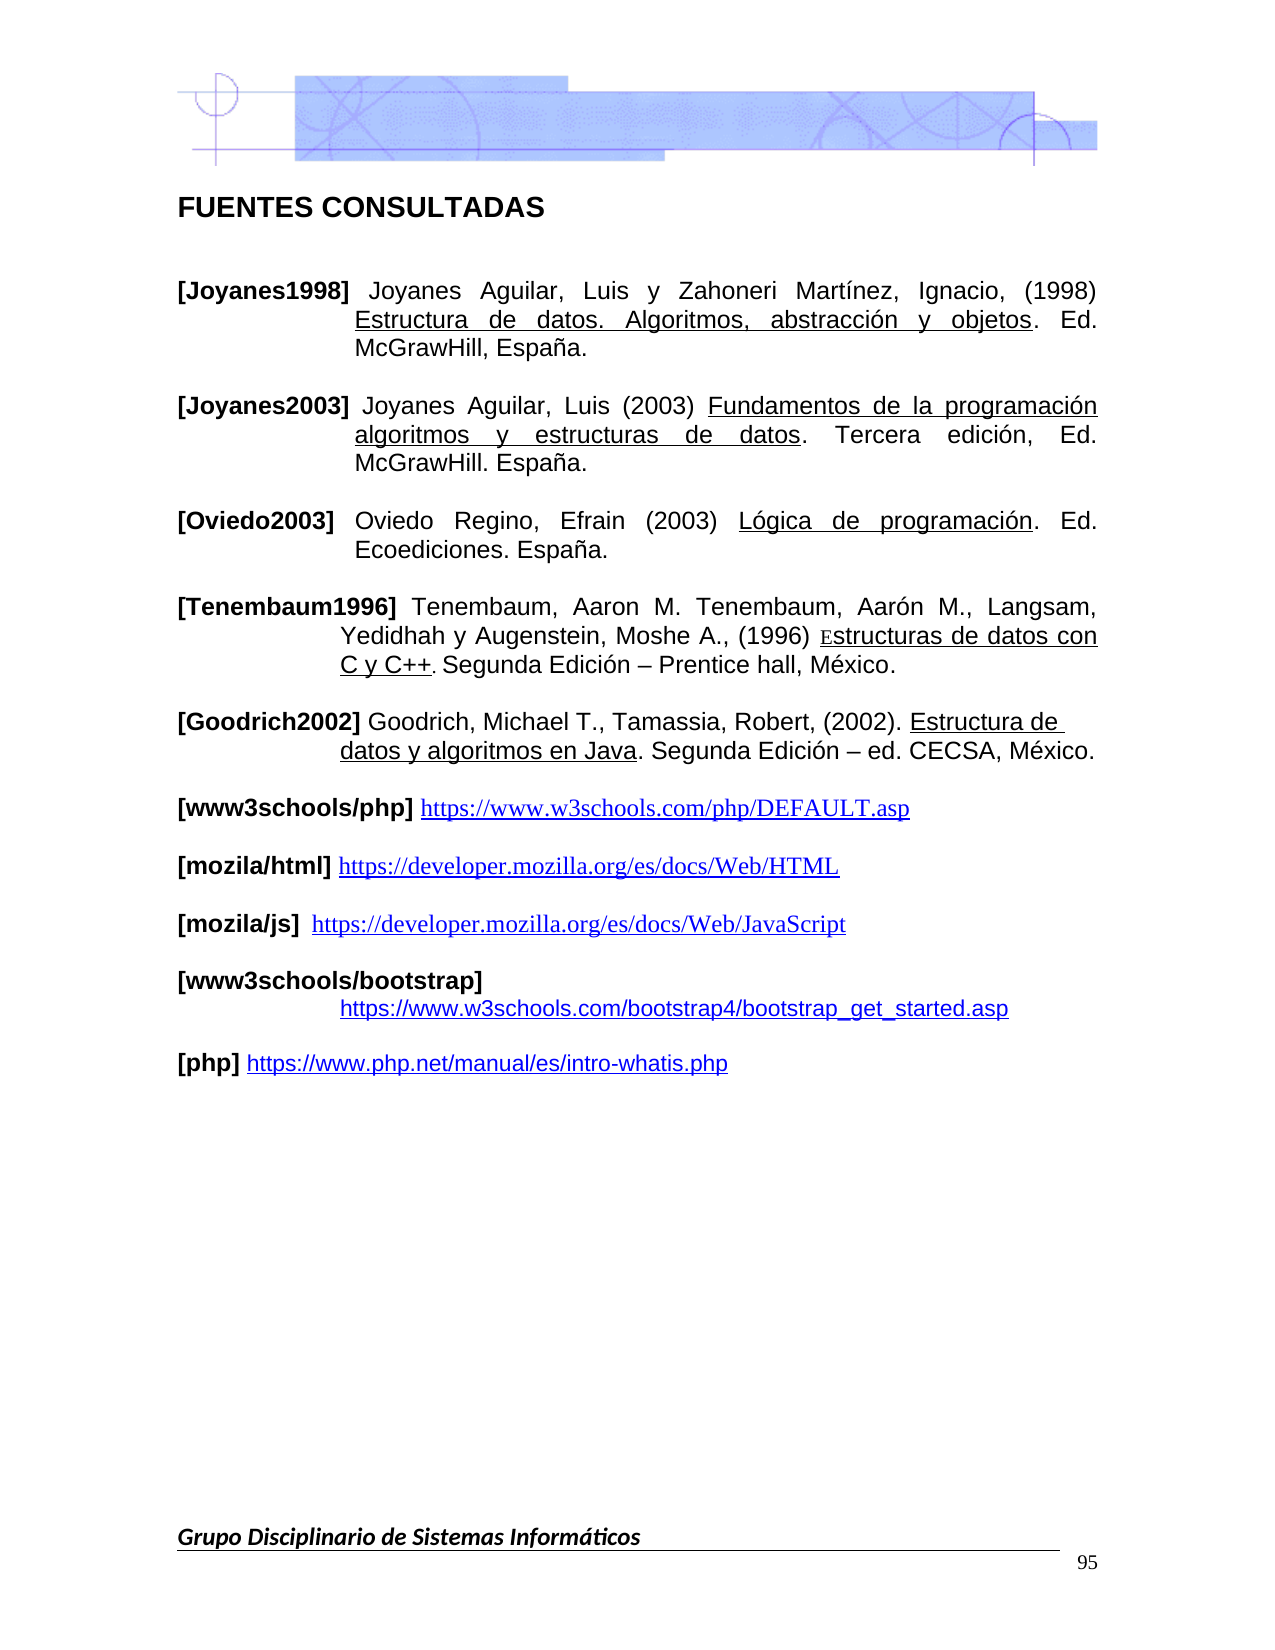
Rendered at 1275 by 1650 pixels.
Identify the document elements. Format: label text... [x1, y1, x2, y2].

text [www3schools/php] https://www.w3schools.com/php/DEFAULT.asp [177, 793, 1098, 822]
text [mozila/js] https://developer.mozilla.org/es/docs/Web/JavaScript [177, 909, 1098, 937]
picture [177, 73, 1098, 166]
text [Oviedo2003] Oviedo Regino, Efrain (2003) Lógica de programación. Ed. Ecoediciones. España. [177, 506, 1098, 563]
text [Tenembaum1996] Tenembaum, Aaron M. Tenembaum, Aarón M., Langsam, Yedidhah y Augenstein, Moshe A., (1996) Estructuras de datos con C y C++. Segunda Edición – Prentice hall, México. [177, 592, 1098, 678]
text [Joyanes1998] Joyanes Aguilar, Luis y Zahoneri Martínez, Ignacio, (1998) Estructura de datos. Algoritmos, abstracción y objetos. Ed. McGrawHill, España. [177, 276, 1098, 362]
text [php] https://www.php.net/manual/es/intro-whatis.php [177, 1048, 1098, 1076]
text [Joyanes2003] Joyanes Aguilar, Luis (2003) Fundamentos de la programación algoritmos y estructuras de datos. Tercera edición, Ed. McGrawHill. España. [177, 391, 1098, 477]
text [Goodrich2002] Goodrich, Michael T., Tamassia, Robert, (2002). Estructura de datos y algoritmos en Java. Segunda Edición – ed. CECSA, México. [177, 707, 1098, 765]
text [www3schools/bootstrap] https://www.w3schools.com/bootstrap4/bootstrap_get_started.asp [177, 966, 1098, 1021]
text [mozila/html] https://developer.mozilla.org/es/docs/Web/HTML [177, 851, 1098, 880]
subtitle FUENTES CONSULTADAS [177, 190, 1098, 223]
